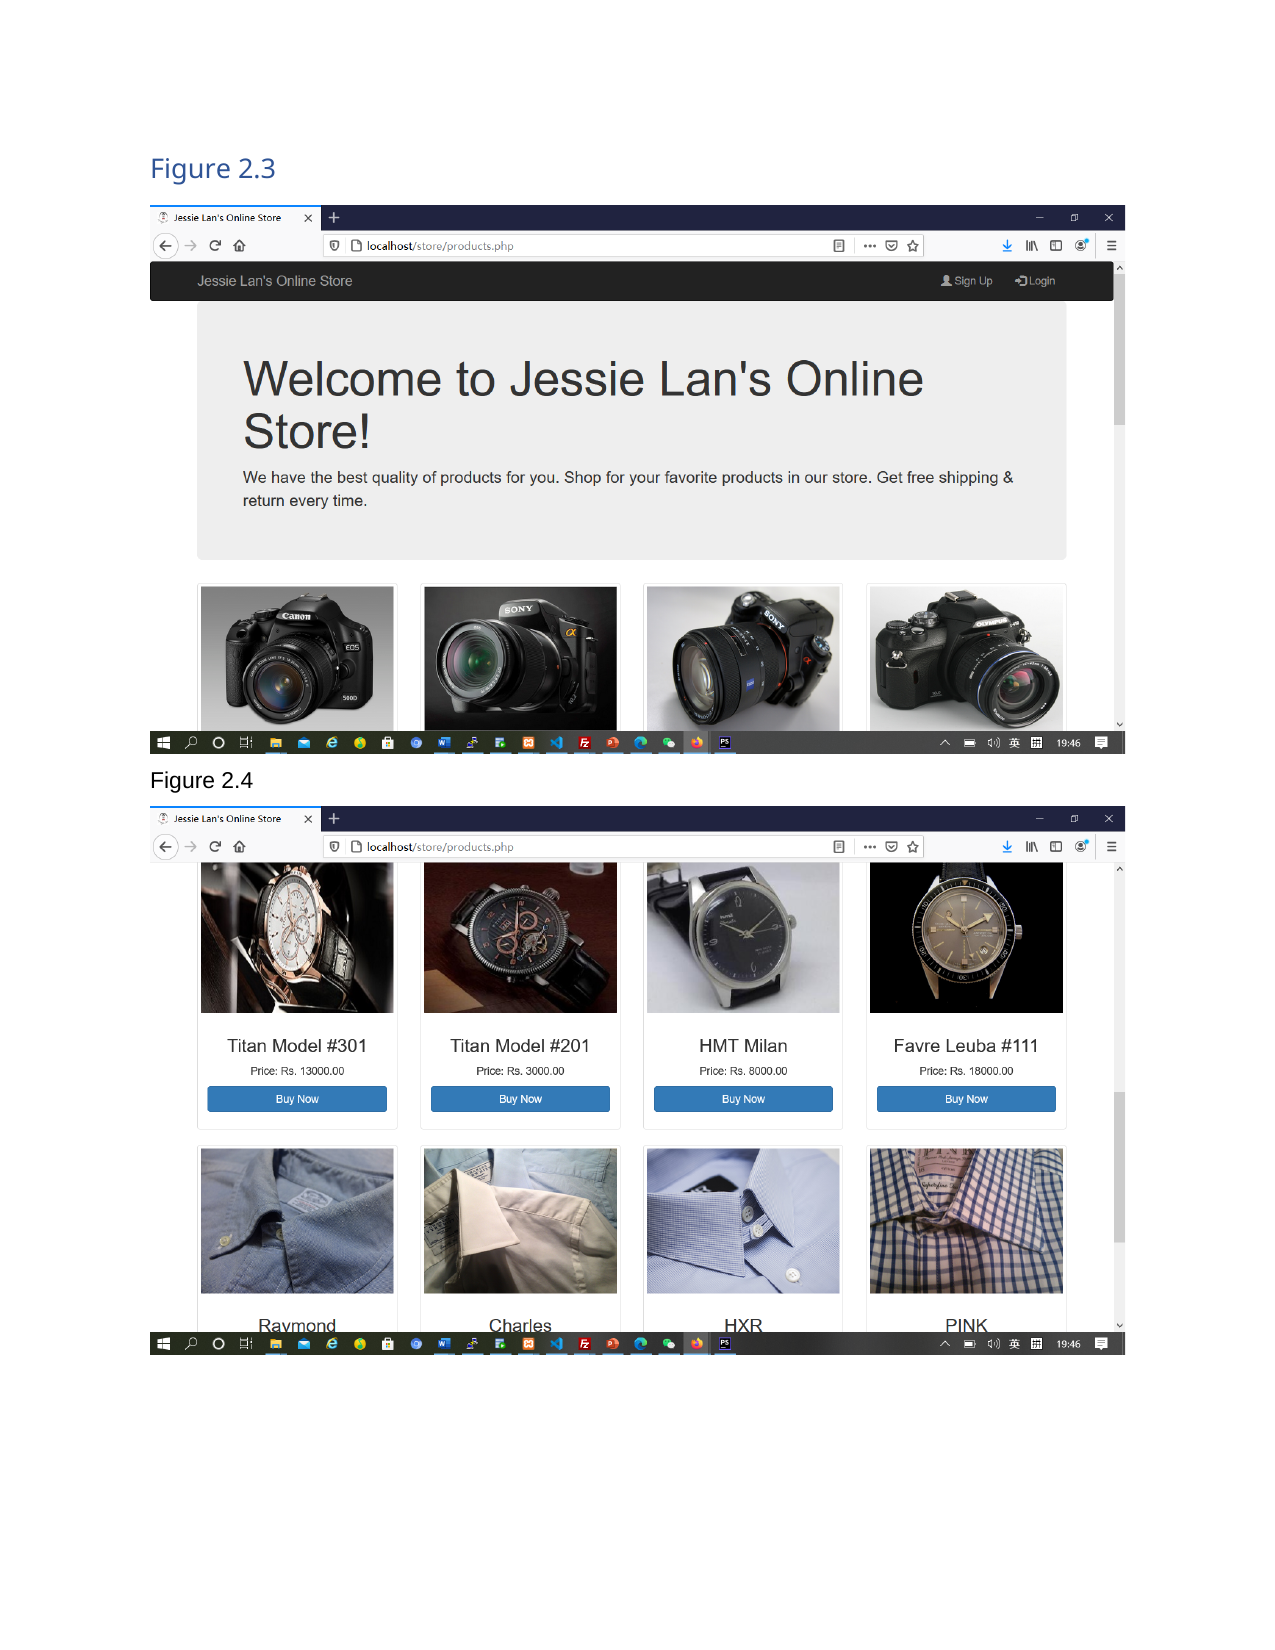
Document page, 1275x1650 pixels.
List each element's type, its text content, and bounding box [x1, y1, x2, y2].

picture [150, 205, 1125, 754]
subtitle Figure 2.3 [150, 150, 1125, 187]
picture [150, 806, 1125, 1355]
text Figure 2.4 [150, 767, 1125, 806]
